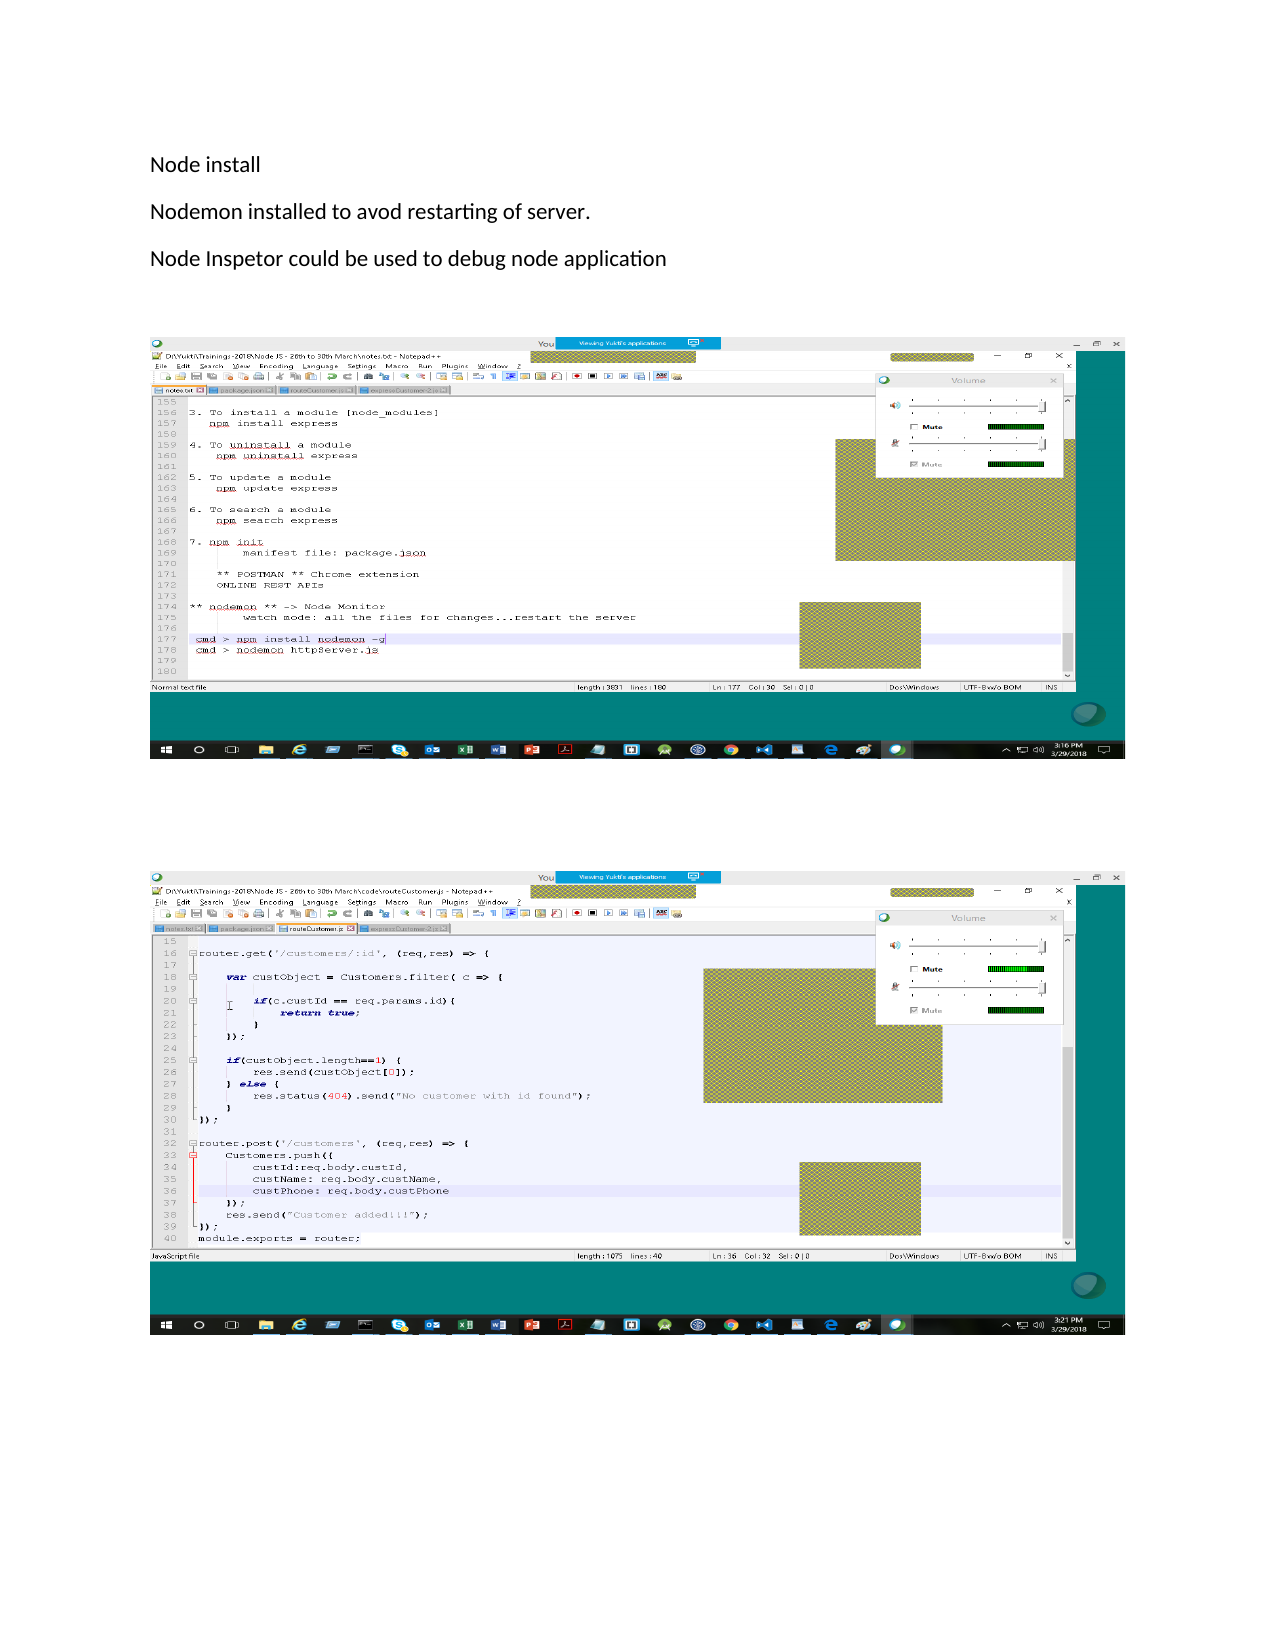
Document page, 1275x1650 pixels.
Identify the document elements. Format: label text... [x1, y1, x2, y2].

text Nodemon installed to avod restarting of server. [150, 197, 1125, 225]
picture [150, 337, 1125, 759]
picture [150, 871, 1125, 1335]
text Node Inspetor could be used to debug node application [150, 244, 1125, 272]
text Node install [150, 150, 1125, 178]
